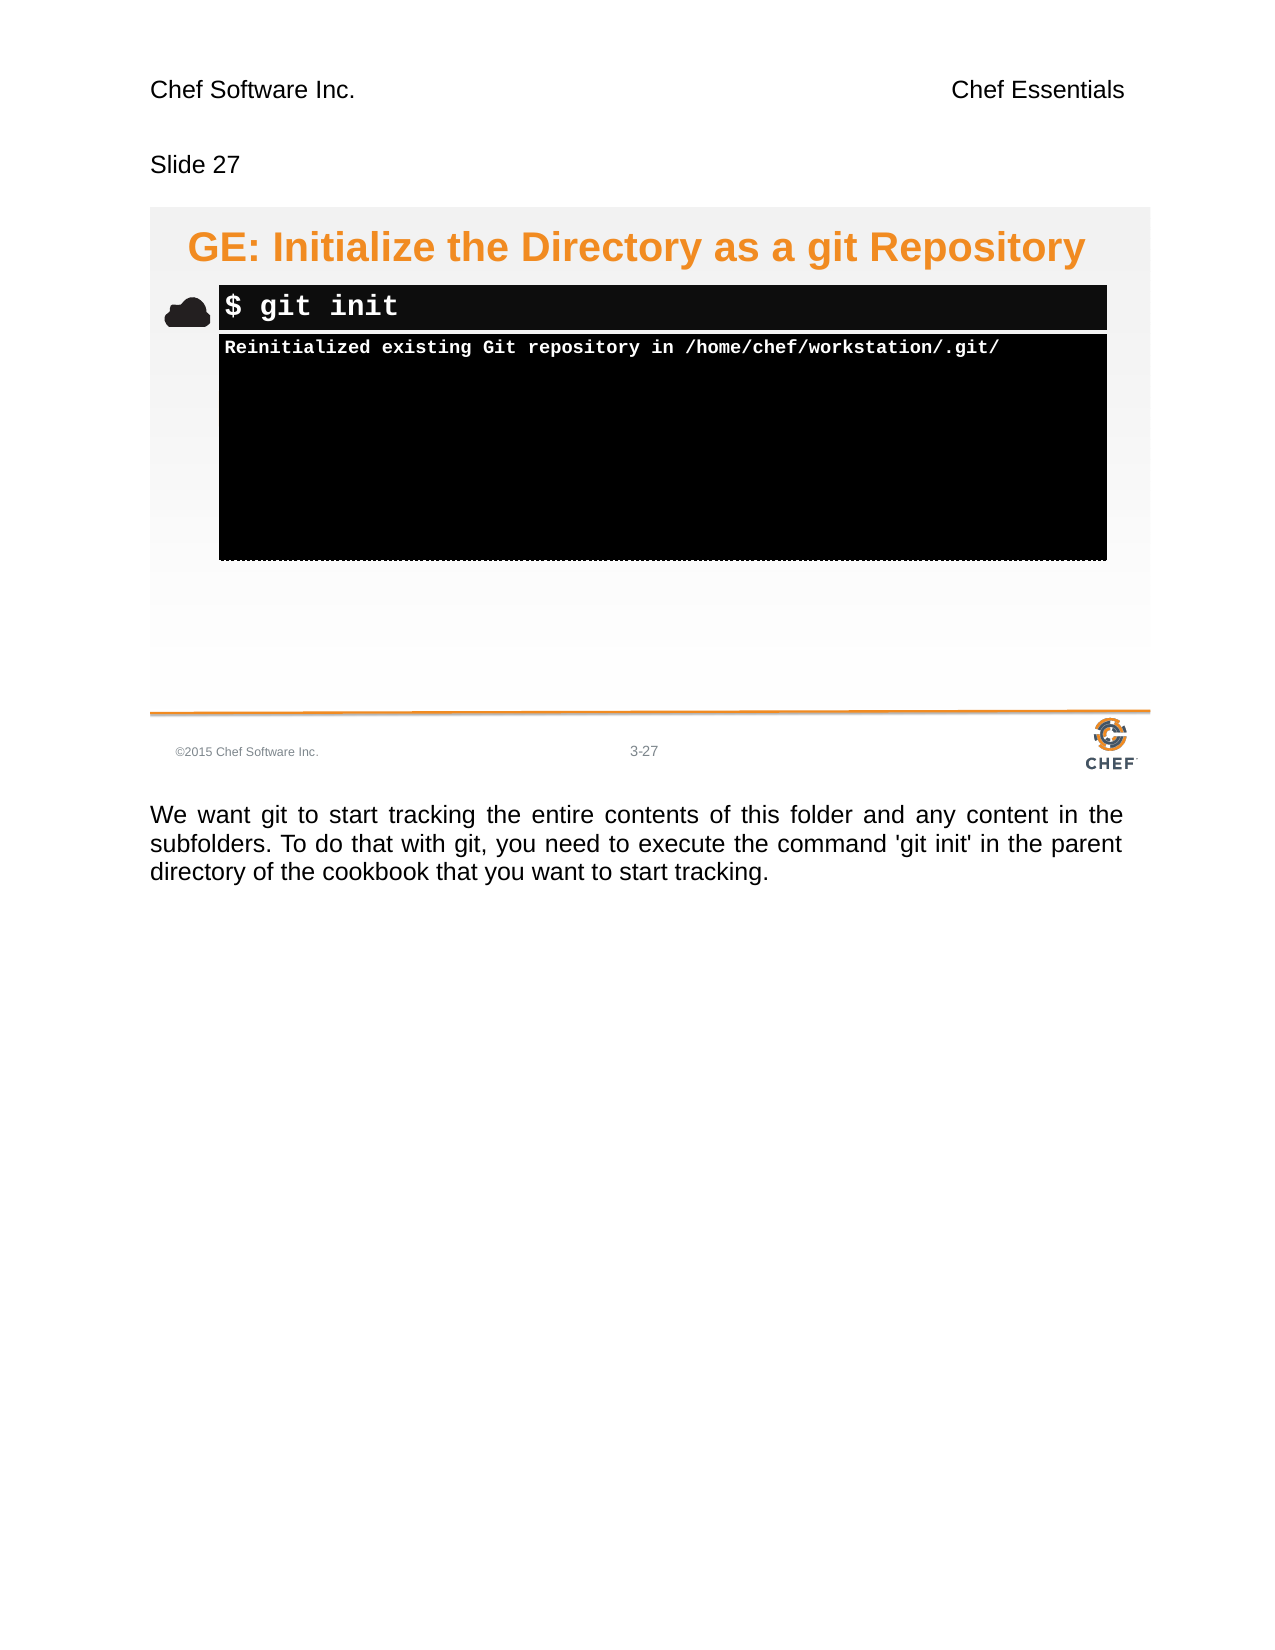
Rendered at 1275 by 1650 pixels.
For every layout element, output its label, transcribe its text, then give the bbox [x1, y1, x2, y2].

text We want git to start tracking the entire contents of this folder and any content in the subfolders. To do that with git, you need to execute the command 'git init' in the parent directory of the cookbook that you want to start tracking. [150, 800, 1125, 886]
text Slide 27 [150, 150, 1125, 179]
